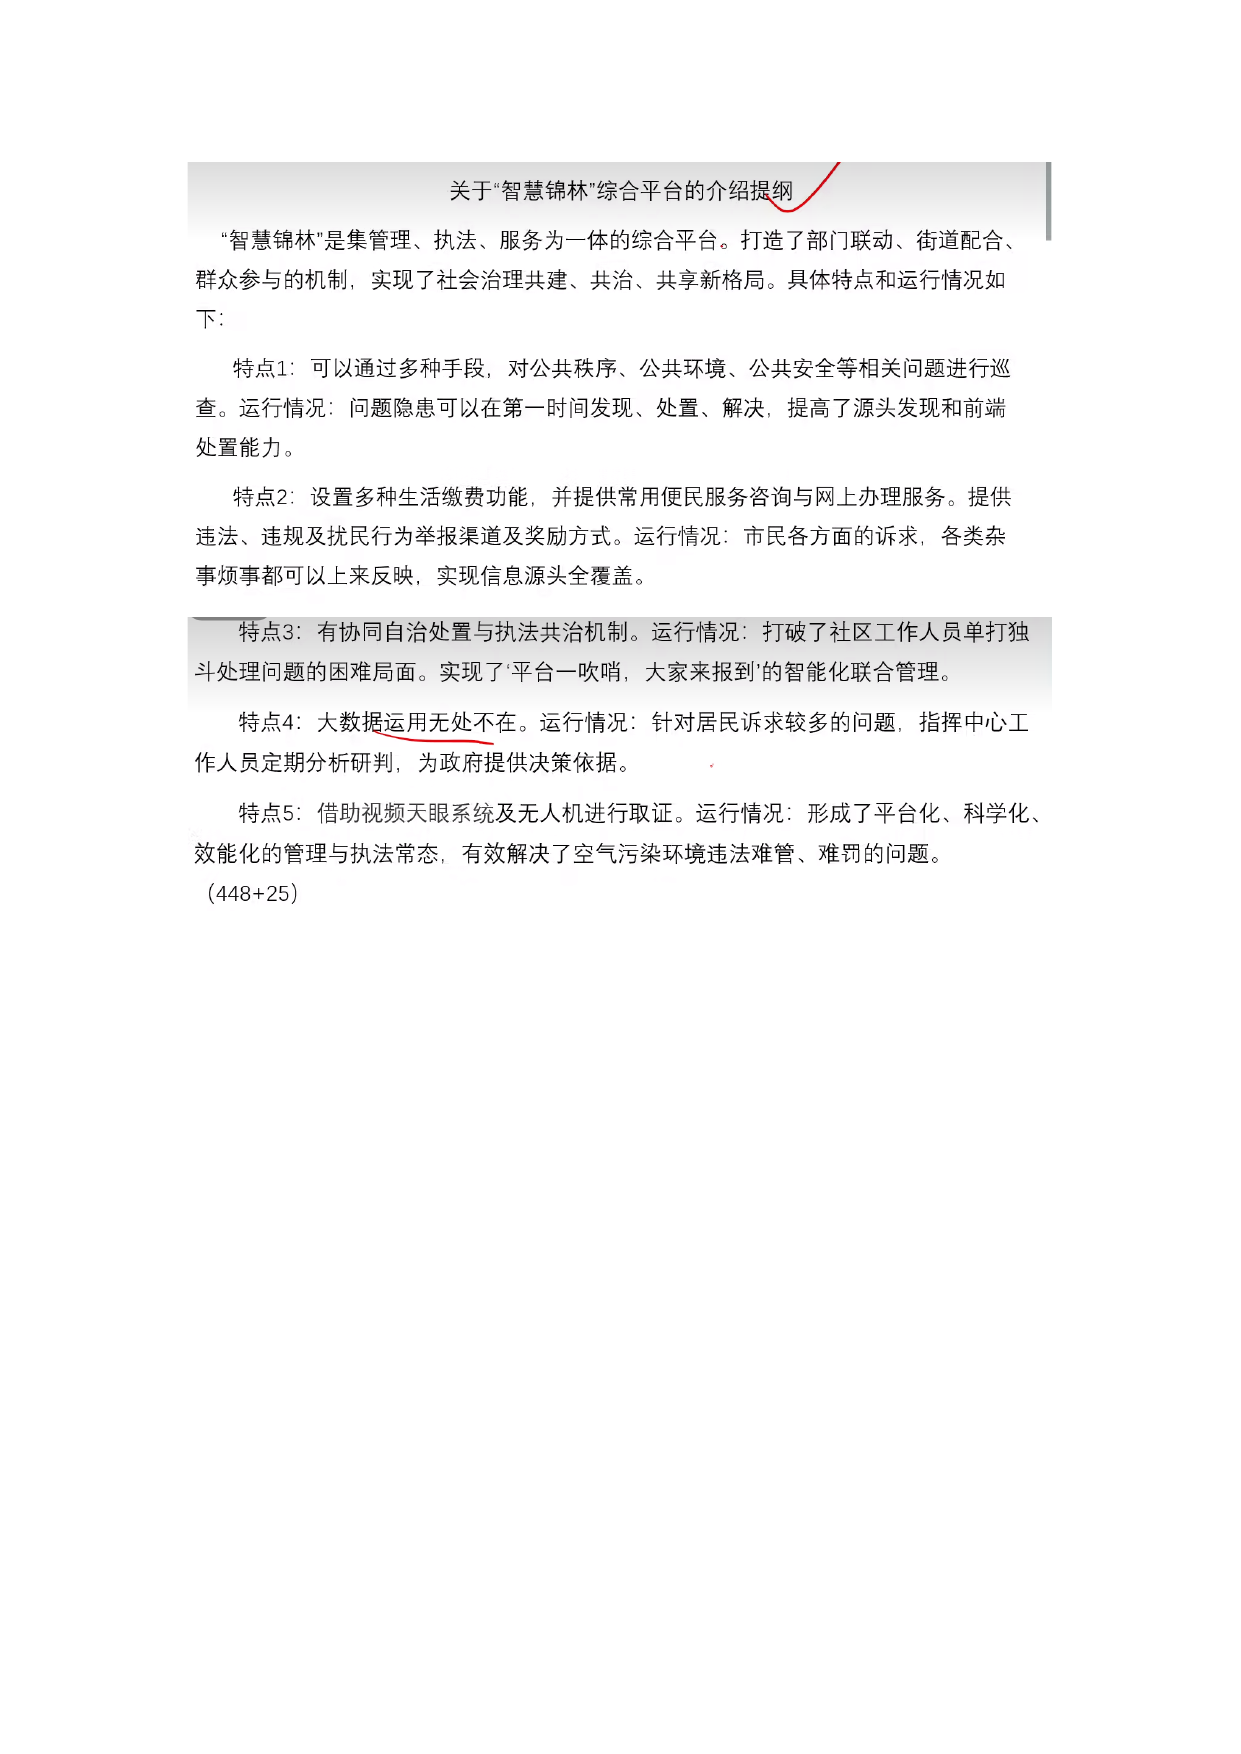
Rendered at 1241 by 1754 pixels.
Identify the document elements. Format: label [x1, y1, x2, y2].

picture [187, 617, 1052, 911]
picture [187, 162, 1052, 610]
